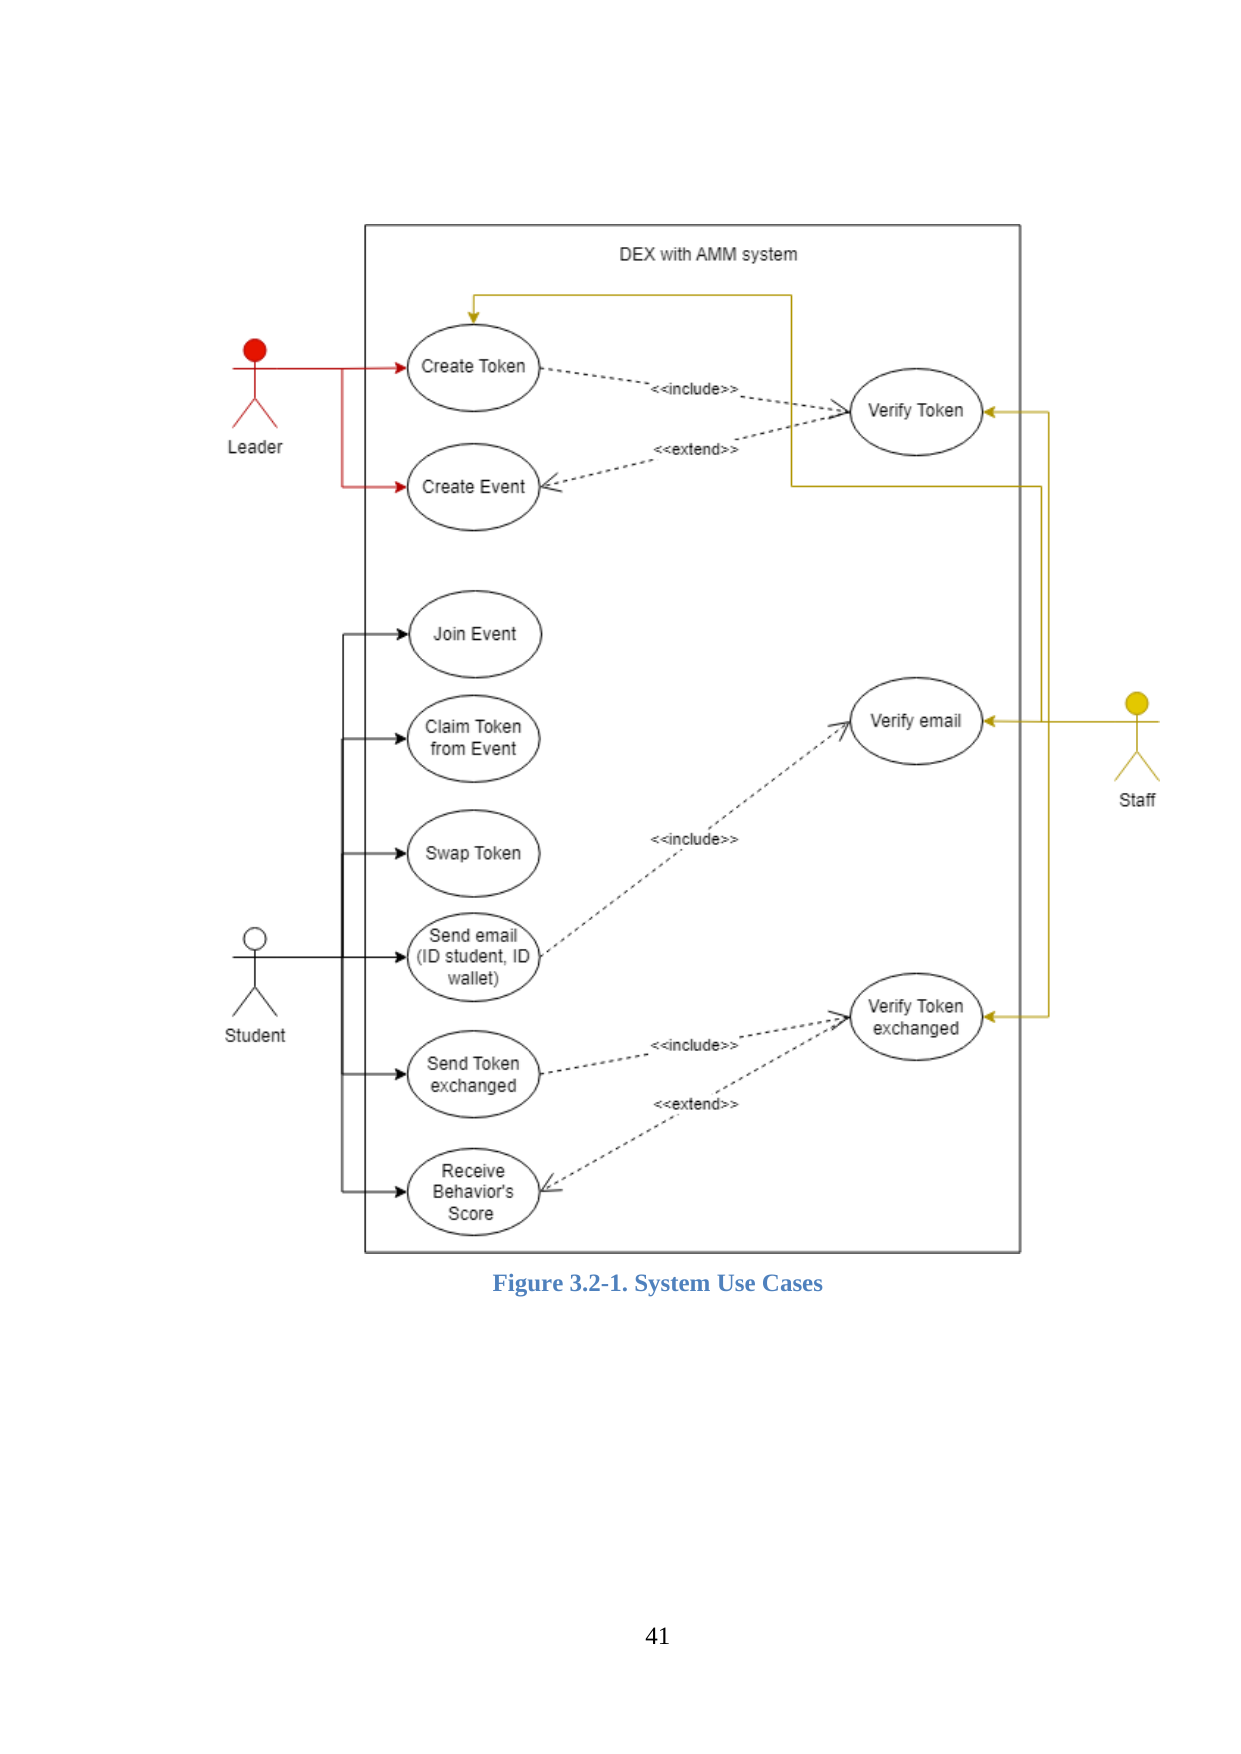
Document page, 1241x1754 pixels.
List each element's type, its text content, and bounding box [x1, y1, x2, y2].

text Figure 3.2-1. System Use Cases [225, 1268, 1090, 1297]
picture [225, 224, 1160, 1254]
